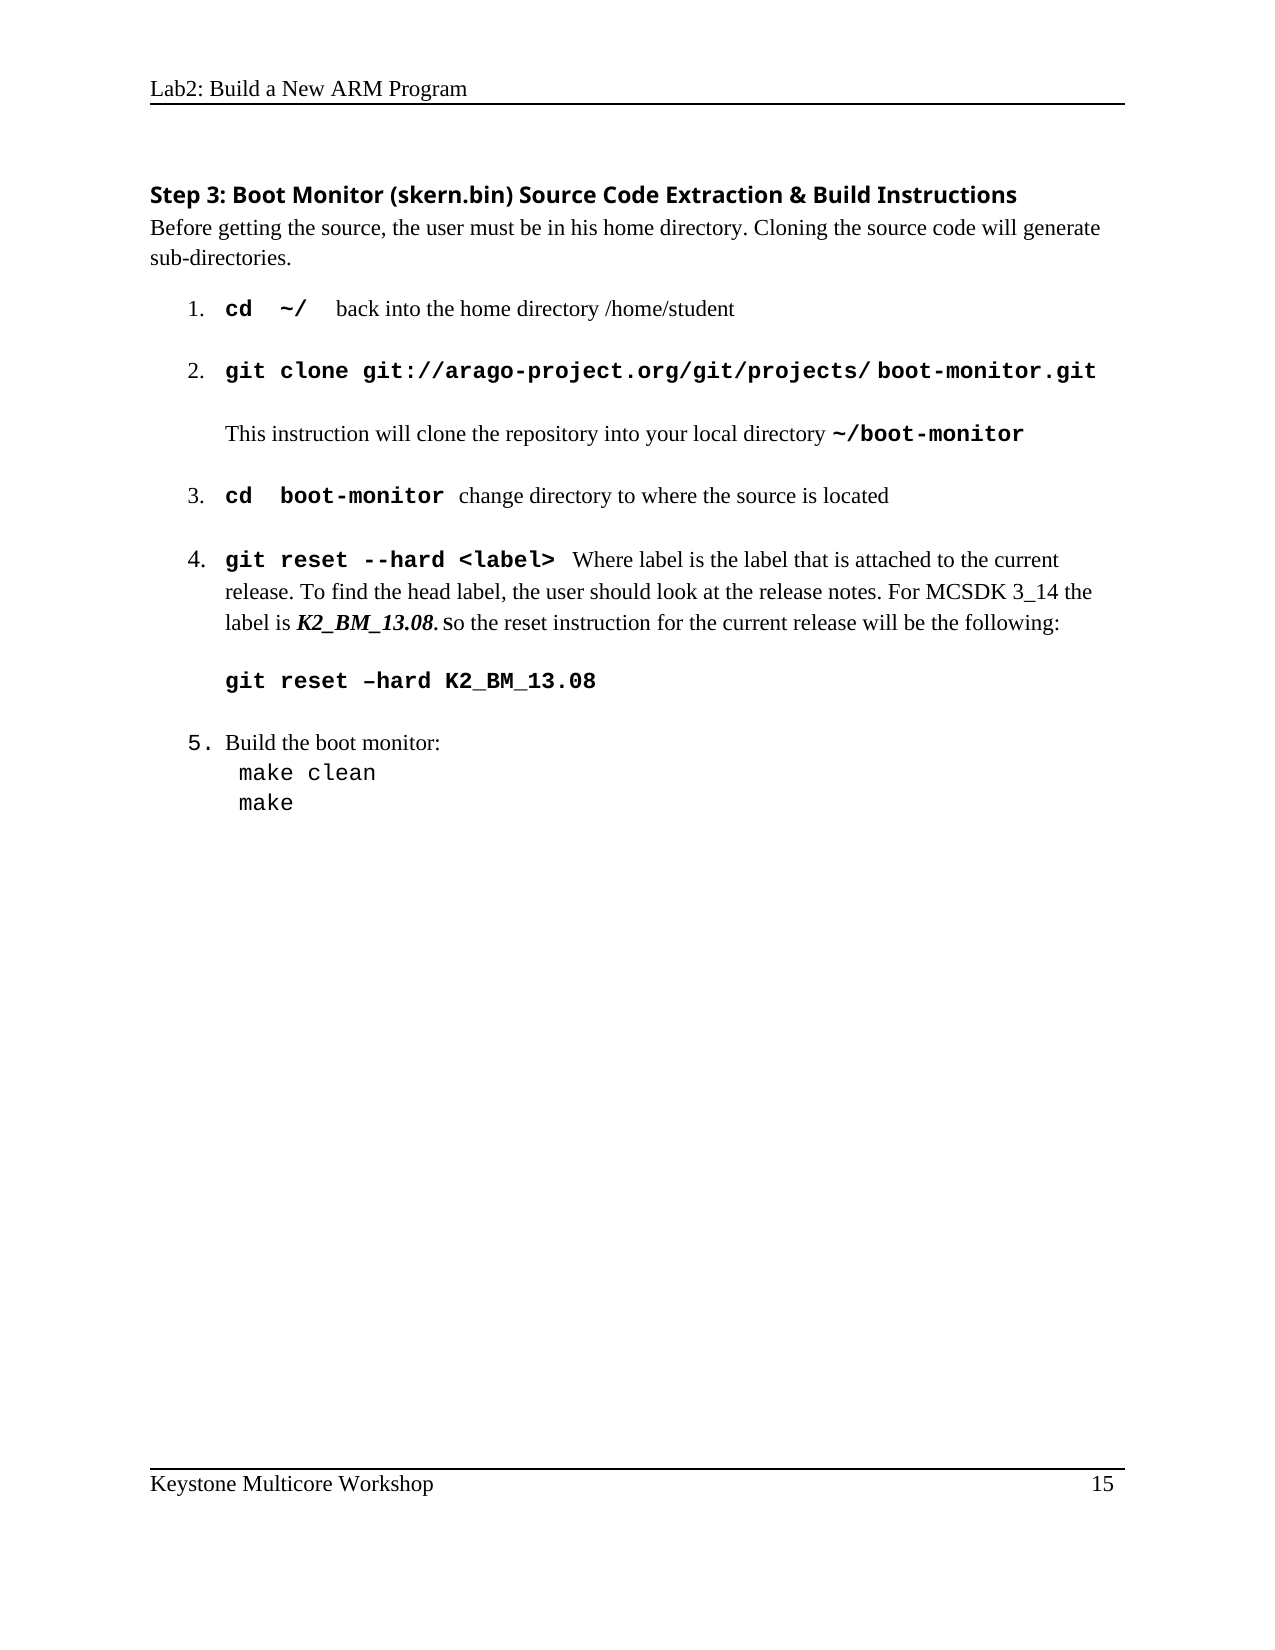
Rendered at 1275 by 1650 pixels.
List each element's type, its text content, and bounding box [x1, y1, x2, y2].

list cd ~/ back into the home directory /home/student [187, 295, 1125, 353]
list Build the boot monitor: make clean make [187, 729, 1125, 817]
subtitle Step 3: Boot Monitor (skern.bin) Source Code Extraction & Build Instructions [150, 178, 1125, 210]
text Before getting the source, the user must be in his home directory. Cloning the source code will generate sub-directories. [150, 214, 1125, 270]
list git reset --hard <label> Where label is the label that is attached to the current release. To find the head label, the user should look at the release notes. For MCSDK 3_14 the label is K2_BM_13.08. So the reset instruction for the current release will be the following: [187, 544, 1125, 665]
list git reset –hard K2_BM_13.08 [225, 669, 1125, 695]
list git clone git://arago-project.org/git/projects/ boot-monitor.git This instruction will clone the repository into your local directory ~/boot-monitor [187, 357, 1125, 478]
list cd boot-monitor change directory to where the source is located [187, 482, 1125, 540]
